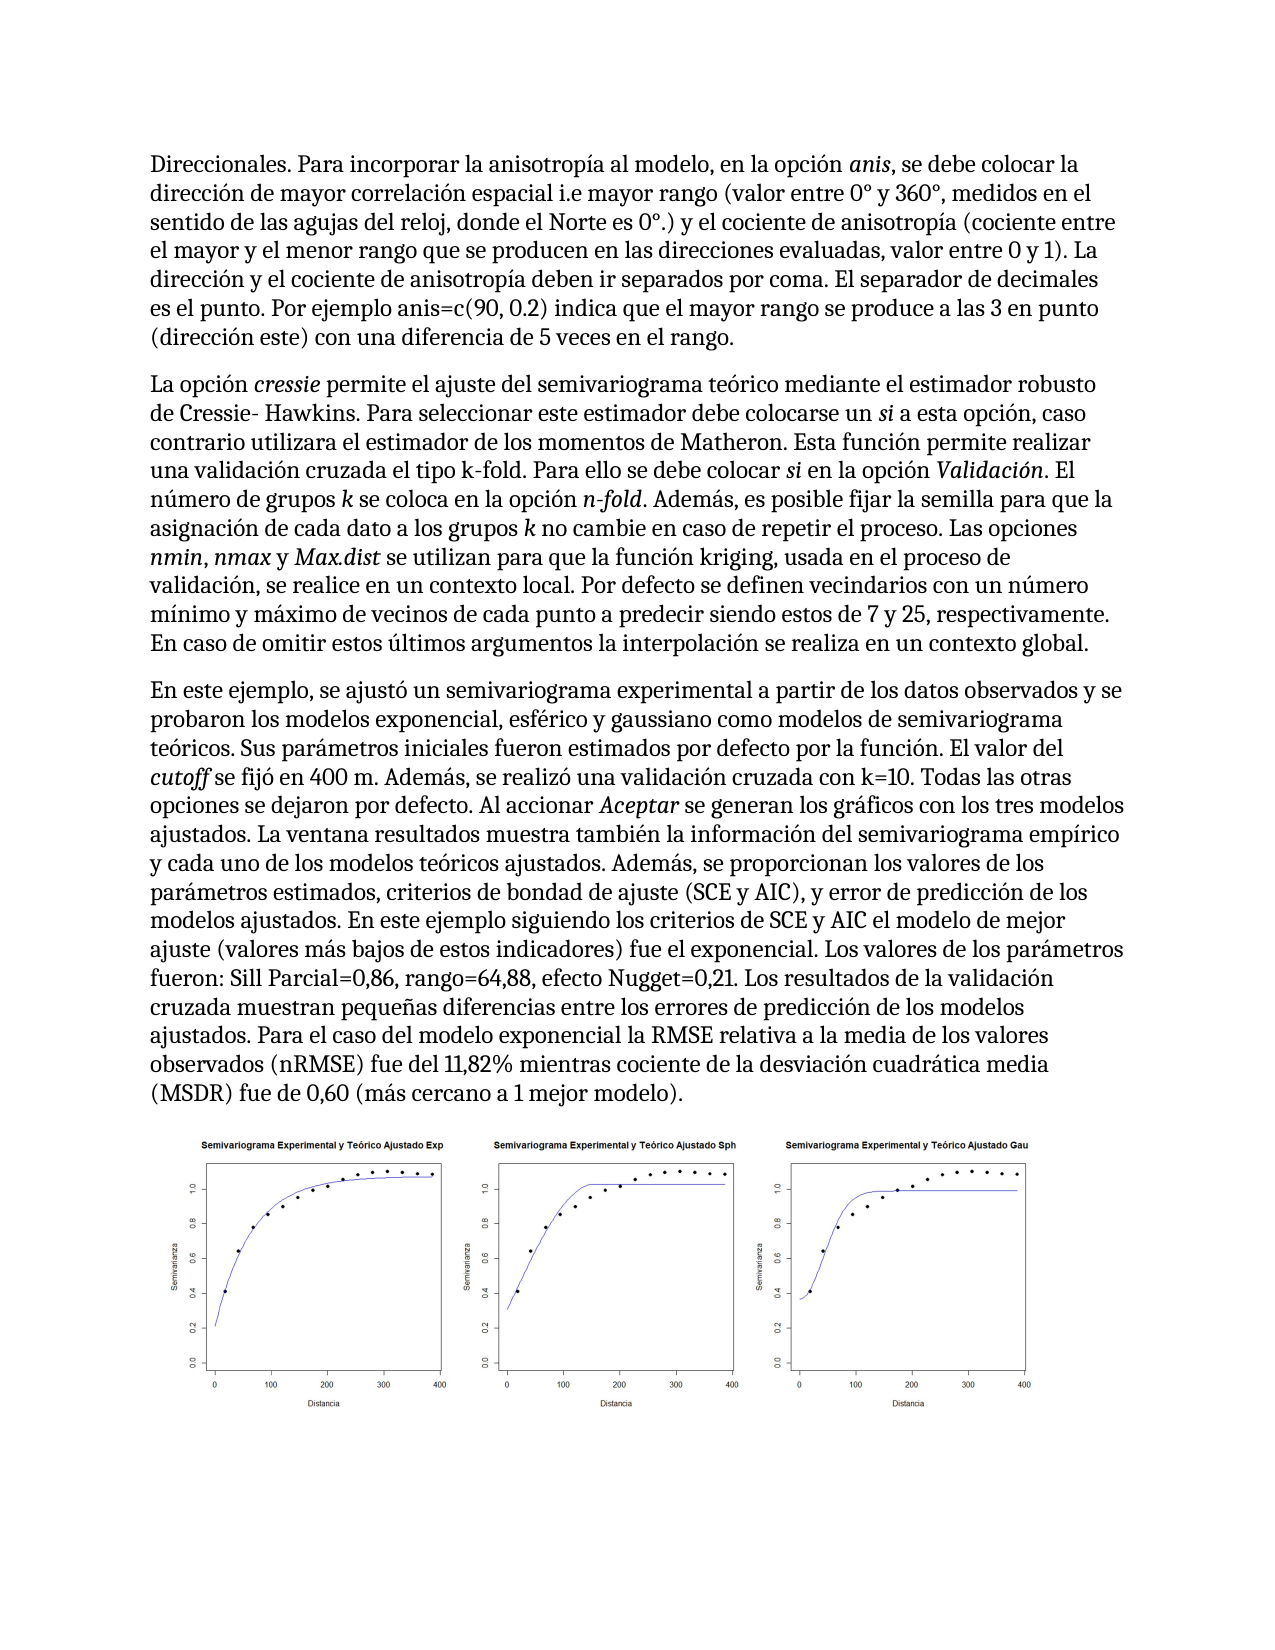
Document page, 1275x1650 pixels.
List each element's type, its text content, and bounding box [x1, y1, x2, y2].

text En este ejemplo, se ajustó un semivariograma experimental a partir de los datos observados y se probaron los modelos exponencial, esférico y gaussiano como modelos de semivariograma teóricos. Sus parámetros iniciales fueron estimados por defecto por la función. El valor del cutoff se fijó en 400 m. Además, se realizó una validación cruzada con k=10. Todas las otras opciones se dejaron por defecto. Al accionar Aceptar se generan los gráficos con los tres modelos ajustados. La ventana resultados muestra también la información del semivariograma empírico y cada uno de los modelos teóricos ajustados. Además, se proporcionan los valores de los parámetros estimados, criterios de bondad de ajuste (SCE y AIC), y error de predicción de los modelos ajustados. En este ejemplo siguiendo los criterios de SCE y AIC el modelo de mejor ajuste (valores más bajos de estos indicadores) fue el exponencial. Los valores de los parámetros fueron: Sill Parcial=0,86, rango=64,88, efecto Nugget=0,21. Los resultados de la validación cruzada muestran pequeñas diferencias entre los errores de predicción de los modelos ajustados. Para el caso del modelo exponencial la RMSE relativa a la media de los valores observados (nRMSE) fue del 11,82% mientras cociente de la desviación cuadrática media (MSDR) fue de 0,60 (más cercano a 1 mejor modelo). [150, 676, 1125, 1107]
picture [168, 1126, 1044, 1416]
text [150, 150, 1125, 351]
text La opción cressie permite el ajuste del semivariograma teórico mediante el estimador robusto de Cressie- Hawkins. Para seleccionar este estimador debe colocarse un si a esta opción, caso contrario utilizara el estimador de los momentos de Matheron. Esta función permite realizar una validación cruzada el tipo k-fold. Para ello se debe colocar si en la opción Validación. El número de grupos k se coloca en la opción n-fold. Además, es posible fijar la semilla para que la asignación de cada dato a los grupos k no cambie en caso de repetir el proceso. Las opciones nmin, nmax y Max.dist se utilizan para que la función kriging, usada en el proceso de validación, se realice en un contexto local. Por defecto se definen vecindarios con un número mínimo y máximo de vecinos de cada punto a predecir siendo estos de 7 y 25, respectivamente. En caso de omitir estos últimos argumentos la interpolación se realiza en un contexto global. [150, 370, 1125, 657]
